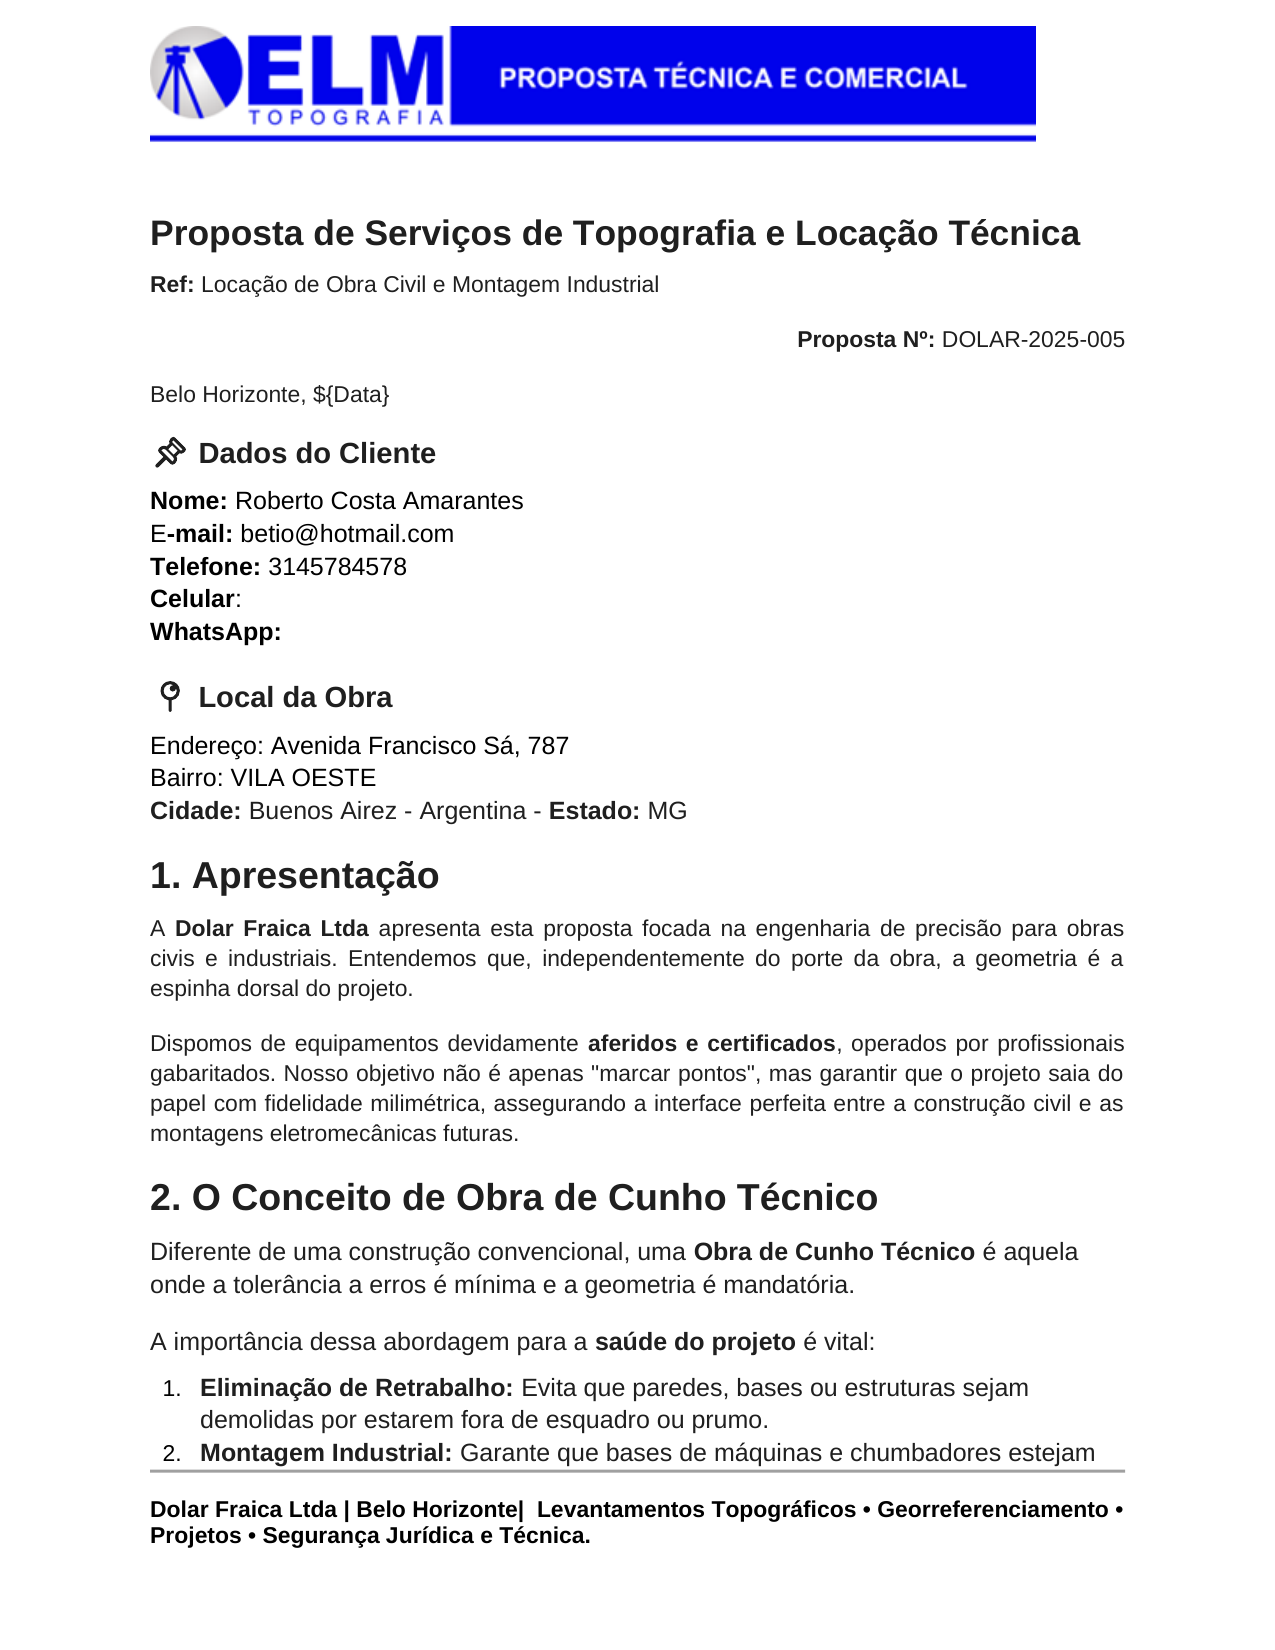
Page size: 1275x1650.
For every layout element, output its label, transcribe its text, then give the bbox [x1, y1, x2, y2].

text Celular: [150, 584, 1125, 613]
text E-mail: betio@hotmail.com [150, 519, 1125, 548]
subtitle 2. O Conceito de Obra de Cunho Técnico [150, 1175, 1125, 1218]
text Belo Horizonte, ${Data} [150, 381, 1125, 407]
subtitle Proposta de Serviços de Topografia e Locação Técnica [150, 212, 1125, 252]
subtitle 📍 Local da Obra [150, 680, 1125, 713]
text Dispomos de equipamentos devidamente aferidos e certificados, operados por profissionais gabaritados. Nosso objetivo não é apenas "marcar pontos", mas garantir que o projeto saia do papel com fidelidade milimétrica, assegurando a interface perfeita entre a construção civil e as montagens eletromecânicas futuras. [150, 1030, 1125, 1147]
text Telefone: 3145784578 [150, 552, 1125, 581]
text Endereço: Avenida Francisco Sá, 787 [150, 731, 1125, 759]
text A Dolar Fraica Ltda apresenta esta proposta focada na engenharia de precisão para obras civis e industriais. Entendemos que, independentemente do porte da obra, a geometria é a espinha dorsal do projeto. [150, 915, 1125, 1002]
text Proposta Nº: DOLAR-2025-005 [150, 326, 1125, 352]
text Ref: Locação de Obra Civil e Montagem Industrial [150, 271, 1125, 297]
subtitle 📌 Dados do Cliente [150, 436, 1125, 469]
text Cidade: Buenos Airez - Argentina - Estado: MG [150, 796, 1125, 825]
text WhatsApp: [150, 617, 1125, 646]
text A importância dessa abordagem para a saúde do projeto é vital: [150, 1327, 1125, 1356]
picture [150, 26, 1036, 153]
subtitle 1. Apresentação [150, 854, 1125, 897]
text Nome: Roberto Costa Amarantes [150, 486, 1125, 515]
text Diferente de uma construção convencional, uma Obra de Cunho Técnico é aquela onde a tolerância a erros é mínima e a geometria é mandatória. [150, 1237, 1125, 1298]
list Eliminação de Retrabalho: Evita que paredes, bases ou estruturas sejam demolidas por estarem fora de esquadro ou prumo. [162, 1372, 1125, 1434]
text Bairro: VILA OESTE [150, 763, 1125, 792]
